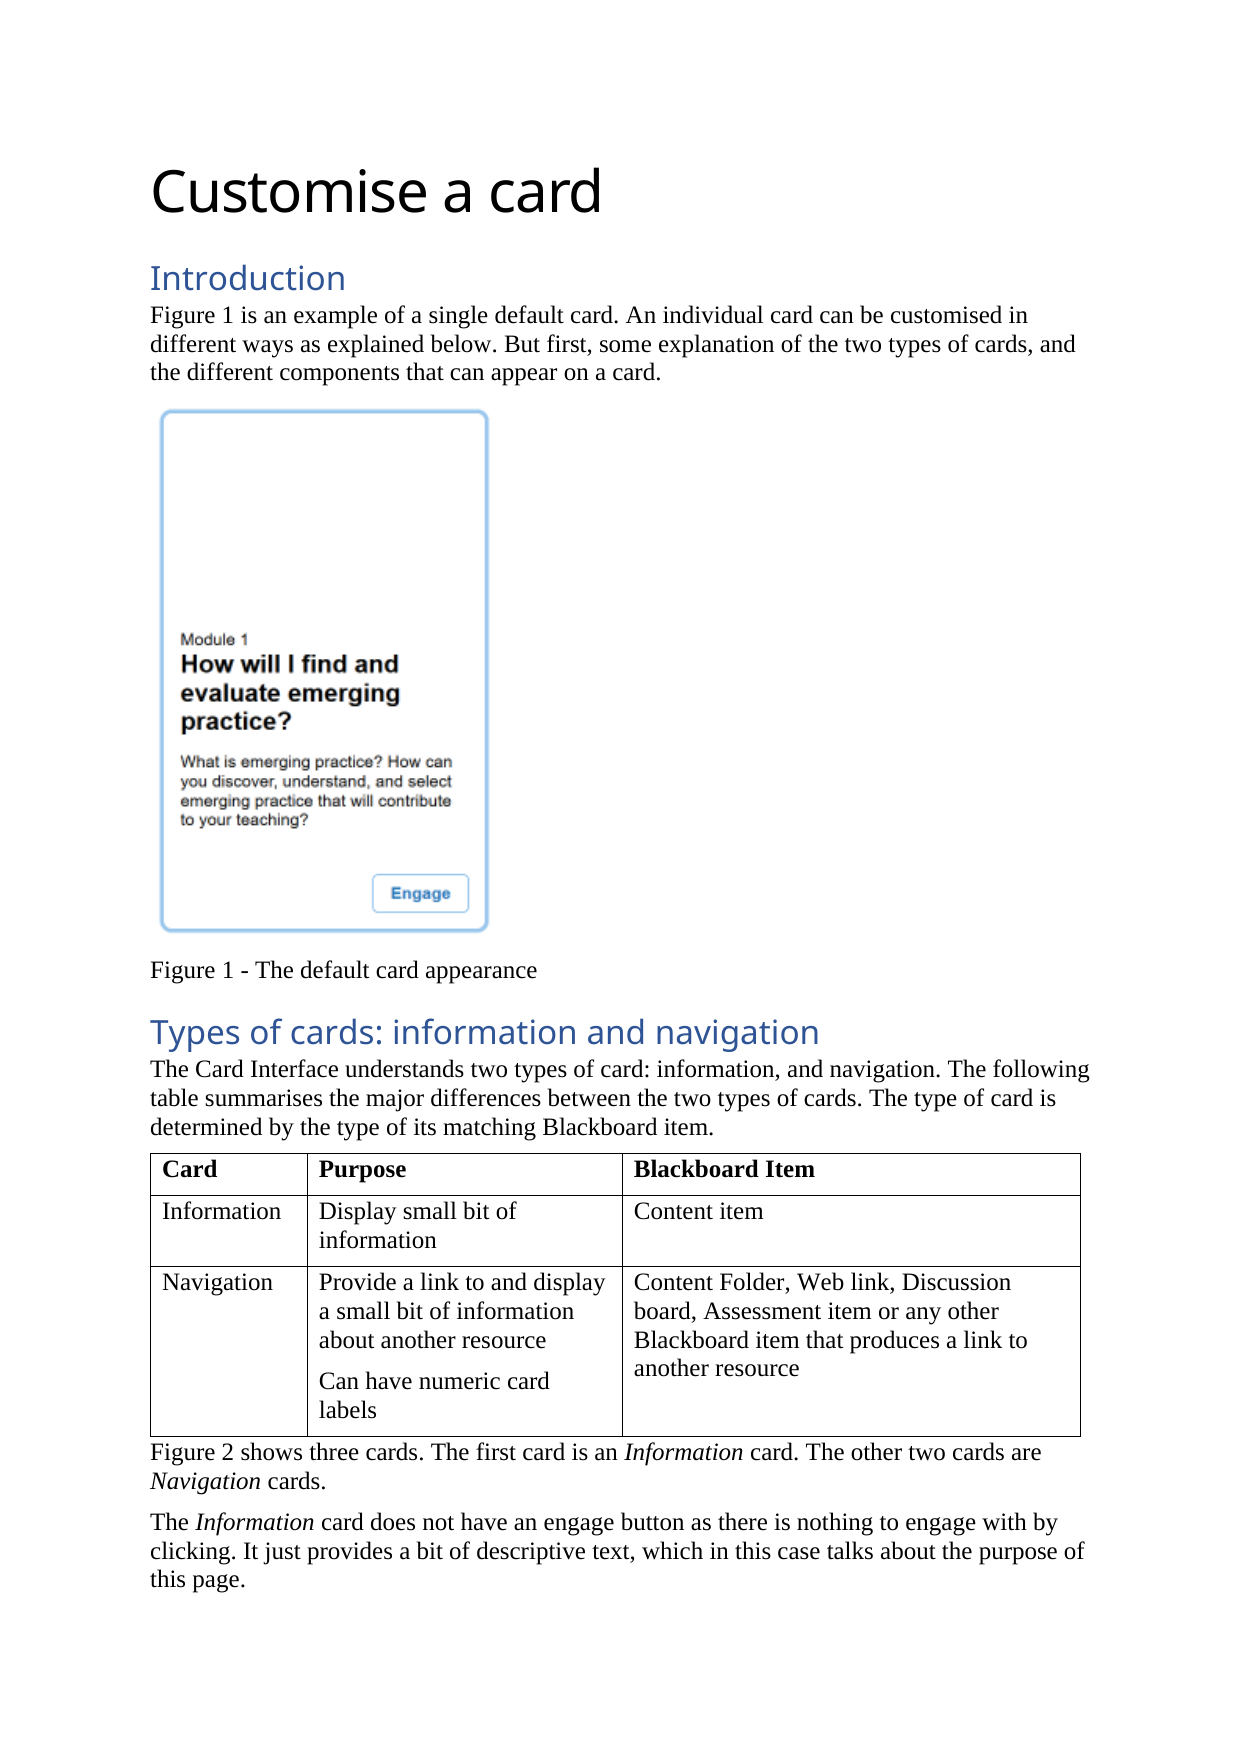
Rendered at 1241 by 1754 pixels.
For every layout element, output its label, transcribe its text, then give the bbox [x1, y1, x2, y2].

table_cell Navigation [151, 1267, 307, 1436]
table_cell Provide a link to and display a small bit of information about another resource Can have numeric card labels [308, 1267, 622, 1436]
table_cell Content Folder, Web link, Discussion board, Assessment item or any other Blackboard item that produces a link to another resource [623, 1267, 1080, 1436]
table_cell Display small bit of information [308, 1196, 622, 1266]
table_header Card [151, 1154, 307, 1195]
text Figure 2 shows three cards. The first card is an Information card. The other two cards are Navigation cards. [150, 1437, 1090, 1494]
picture [150, 398, 518, 943]
table_cell Information [151, 1196, 307, 1266]
subtitle Types of cards: information and navigation [150, 1009, 1090, 1054]
title Customise a card [150, 150, 1090, 229]
text The Information card does not have an engage button as there is nothing to engage with by clicking. It just provides a bit of descriptive text, which in this case talks about the purpose of this page. [150, 1507, 1090, 1593]
table_cell Content item [623, 1196, 1080, 1266]
table_header Blackboard Item [623, 1154, 1080, 1195]
table_header Purpose [308, 1154, 622, 1195]
text Figure 1 - The default card appearance [150, 955, 1090, 984]
text The Card Interface understands two types of card: information, and navigation. The following table summarises the major differences between the two types of cards. The type of card is determined by the type of its matching Blackboard item. [150, 1054, 1090, 1140]
subtitle Introduction [150, 254, 1090, 300]
text Figure 1 is an example of a single default card. An individual card can be customised in different ways as explained below. But first, some explanation of the two types of cards, and the different components that can appear on a card. [150, 300, 1090, 386]
